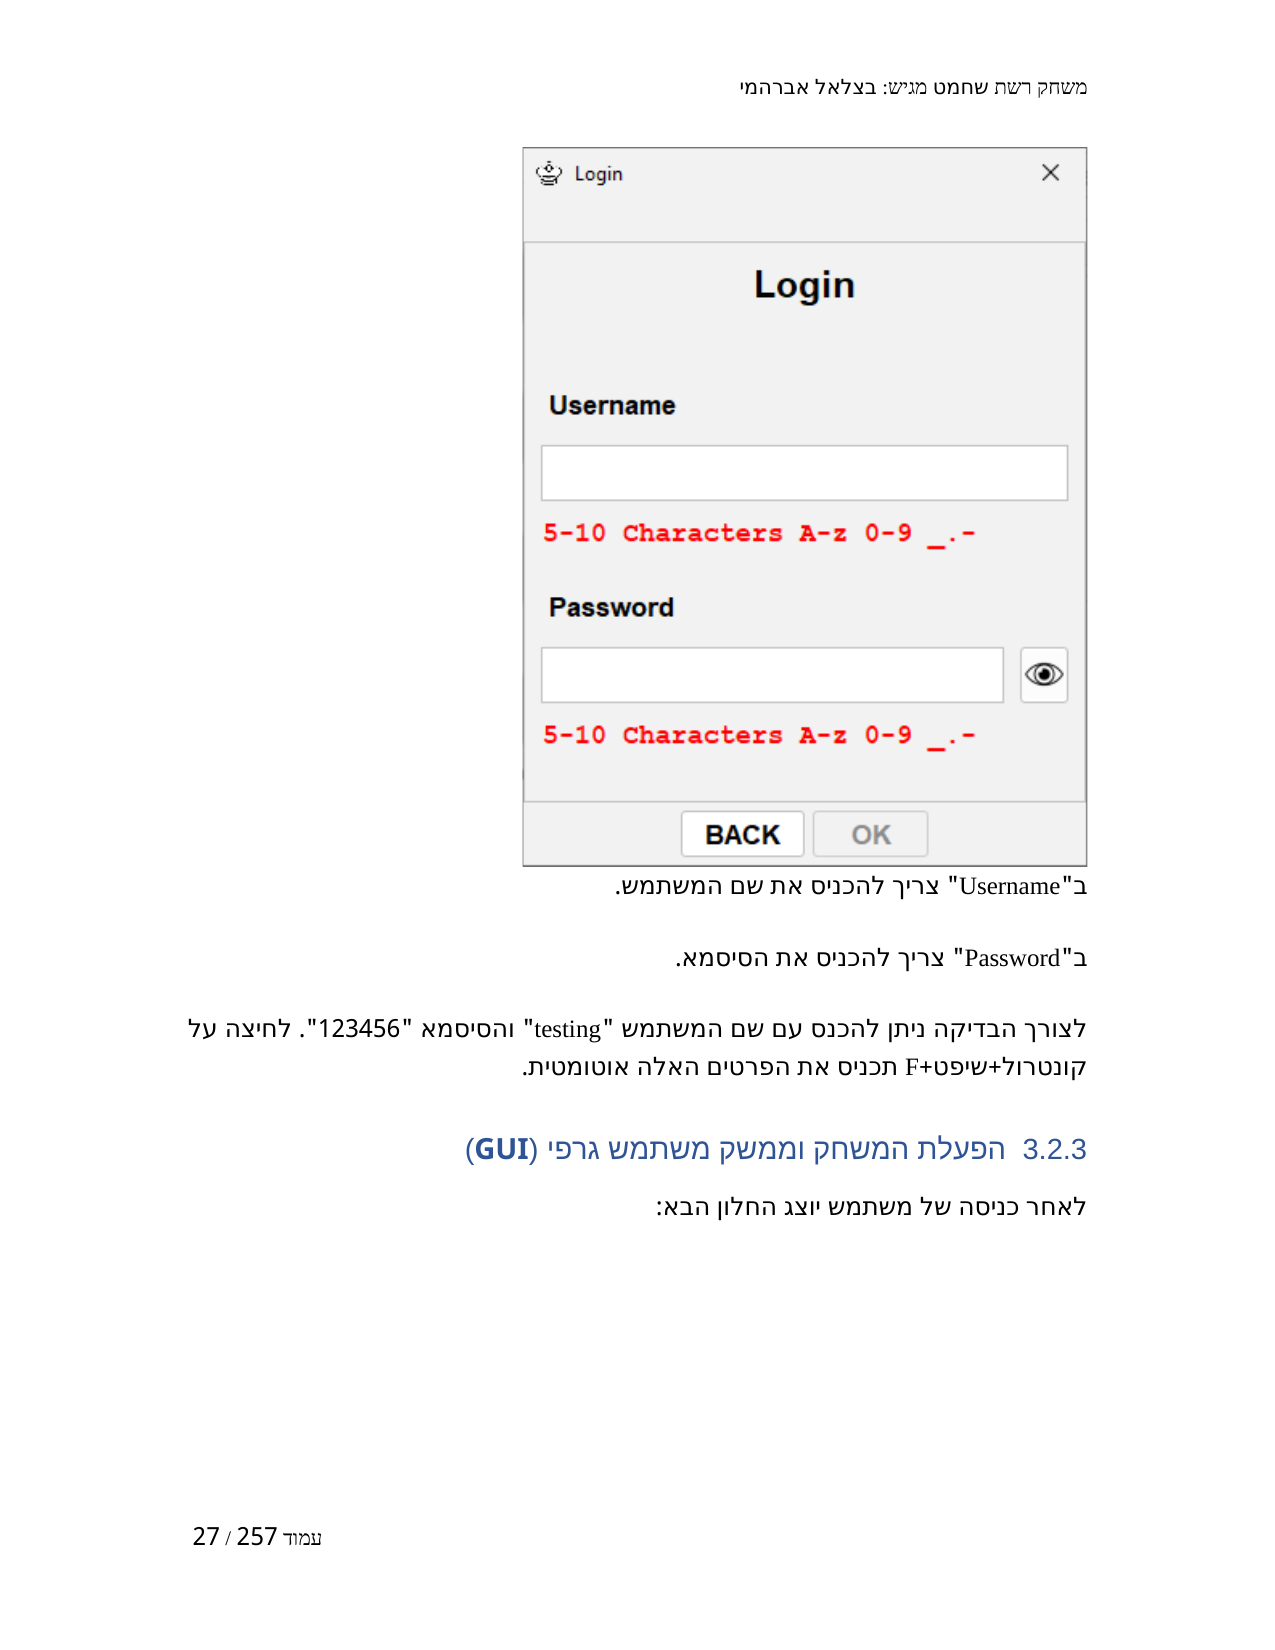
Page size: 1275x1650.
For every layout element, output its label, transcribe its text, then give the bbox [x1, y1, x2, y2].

text לאחר כניסה של משתמש יוצג החלון הבא: [187, 1193, 1087, 1226]
picture [522, 147, 1088, 867]
text ב"Username" צריך להכניס את שם המשתמש. [187, 871, 1087, 904]
text לצורך הבדיקה ניתן להכנס עם שם המשתמש "testing" והסיסמא "123456". לחיצה על קונטרול+שיפט+F תכניס את הפרטים האלה אוטומטית. [187, 1014, 1087, 1086]
subtitle 3.2.3 הפעלת המשחק וממשק משתמש גרפי (GUI) [187, 1128, 1087, 1168]
text ב"Password" צריך להכניס את הסיסמא. [187, 943, 1087, 976]
